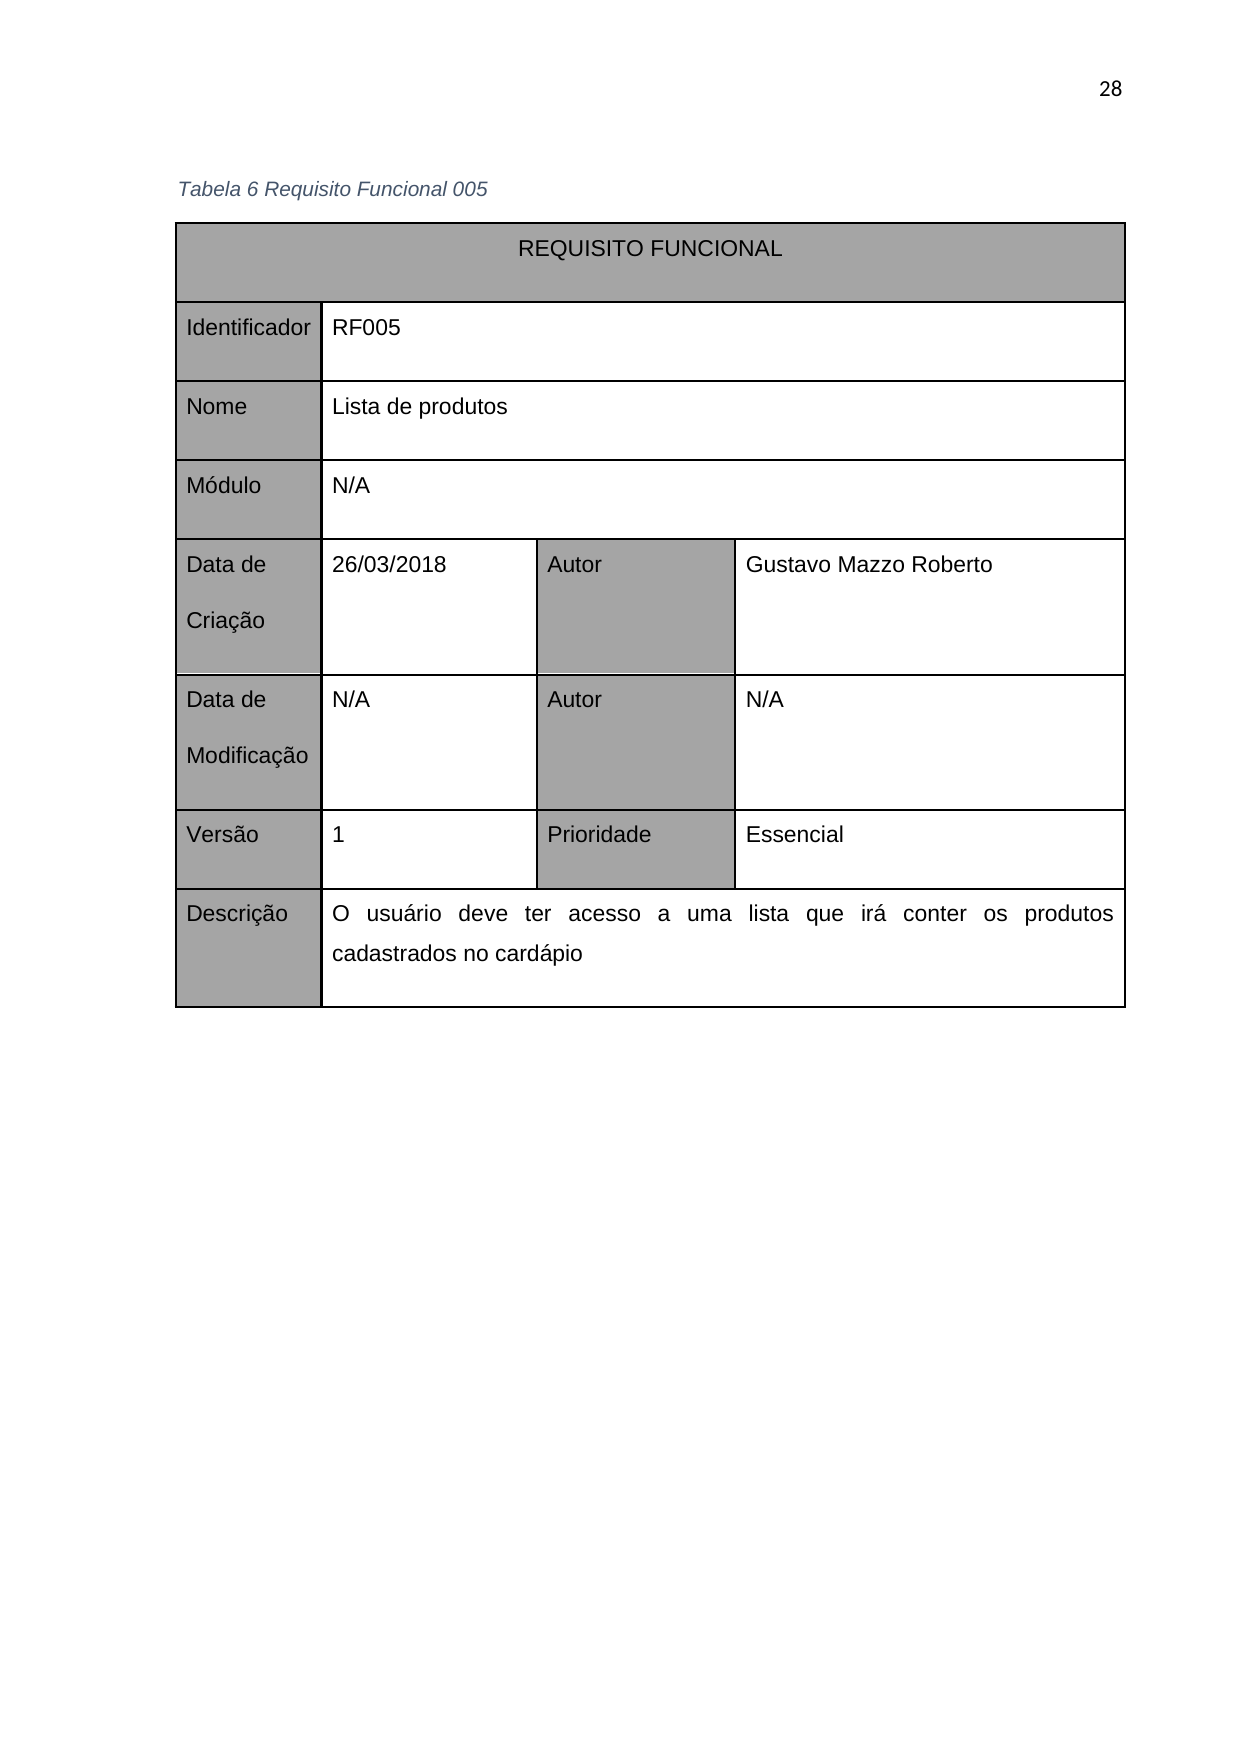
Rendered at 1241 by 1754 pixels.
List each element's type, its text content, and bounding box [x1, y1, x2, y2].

table_cell O usuário deve ter acesso a uma lista que irá conter os produtos cadastrados no cardápio [323, 890, 1124, 1006]
table_cell 1 [323, 811, 536, 888]
table_cell Descrição [177, 890, 320, 1006]
text Tabela 6 Requisito Funcional 005 [177, 177, 1122, 201]
table_cell Módulo [177, 461, 320, 538]
table_cell 26/03/2018 [323, 540, 536, 673]
table_cell N/A [323, 461, 1124, 538]
table_cell Autor [538, 540, 734, 673]
table_cell Versão [177, 811, 320, 888]
table_cell N/A [736, 676, 1124, 809]
table_cell Nome [177, 382, 320, 459]
table_cell Data de Criação [177, 540, 320, 673]
table_cell Data de Modificação [177, 676, 320, 809]
table_cell Identificador [177, 303, 320, 380]
table_cell Prioridade [538, 811, 734, 888]
table_cell Gustavo Mazzo Roberto [736, 540, 1124, 673]
table_cell N/A [323, 676, 536, 809]
table_header REQUISITO FUNCIONAL [177, 224, 1124, 301]
table_cell RF005 [323, 303, 1124, 380]
table_cell Essencial [736, 811, 1124, 888]
table_cell Autor [538, 676, 734, 809]
table_cell Lista de produtos [323, 382, 1124, 459]
